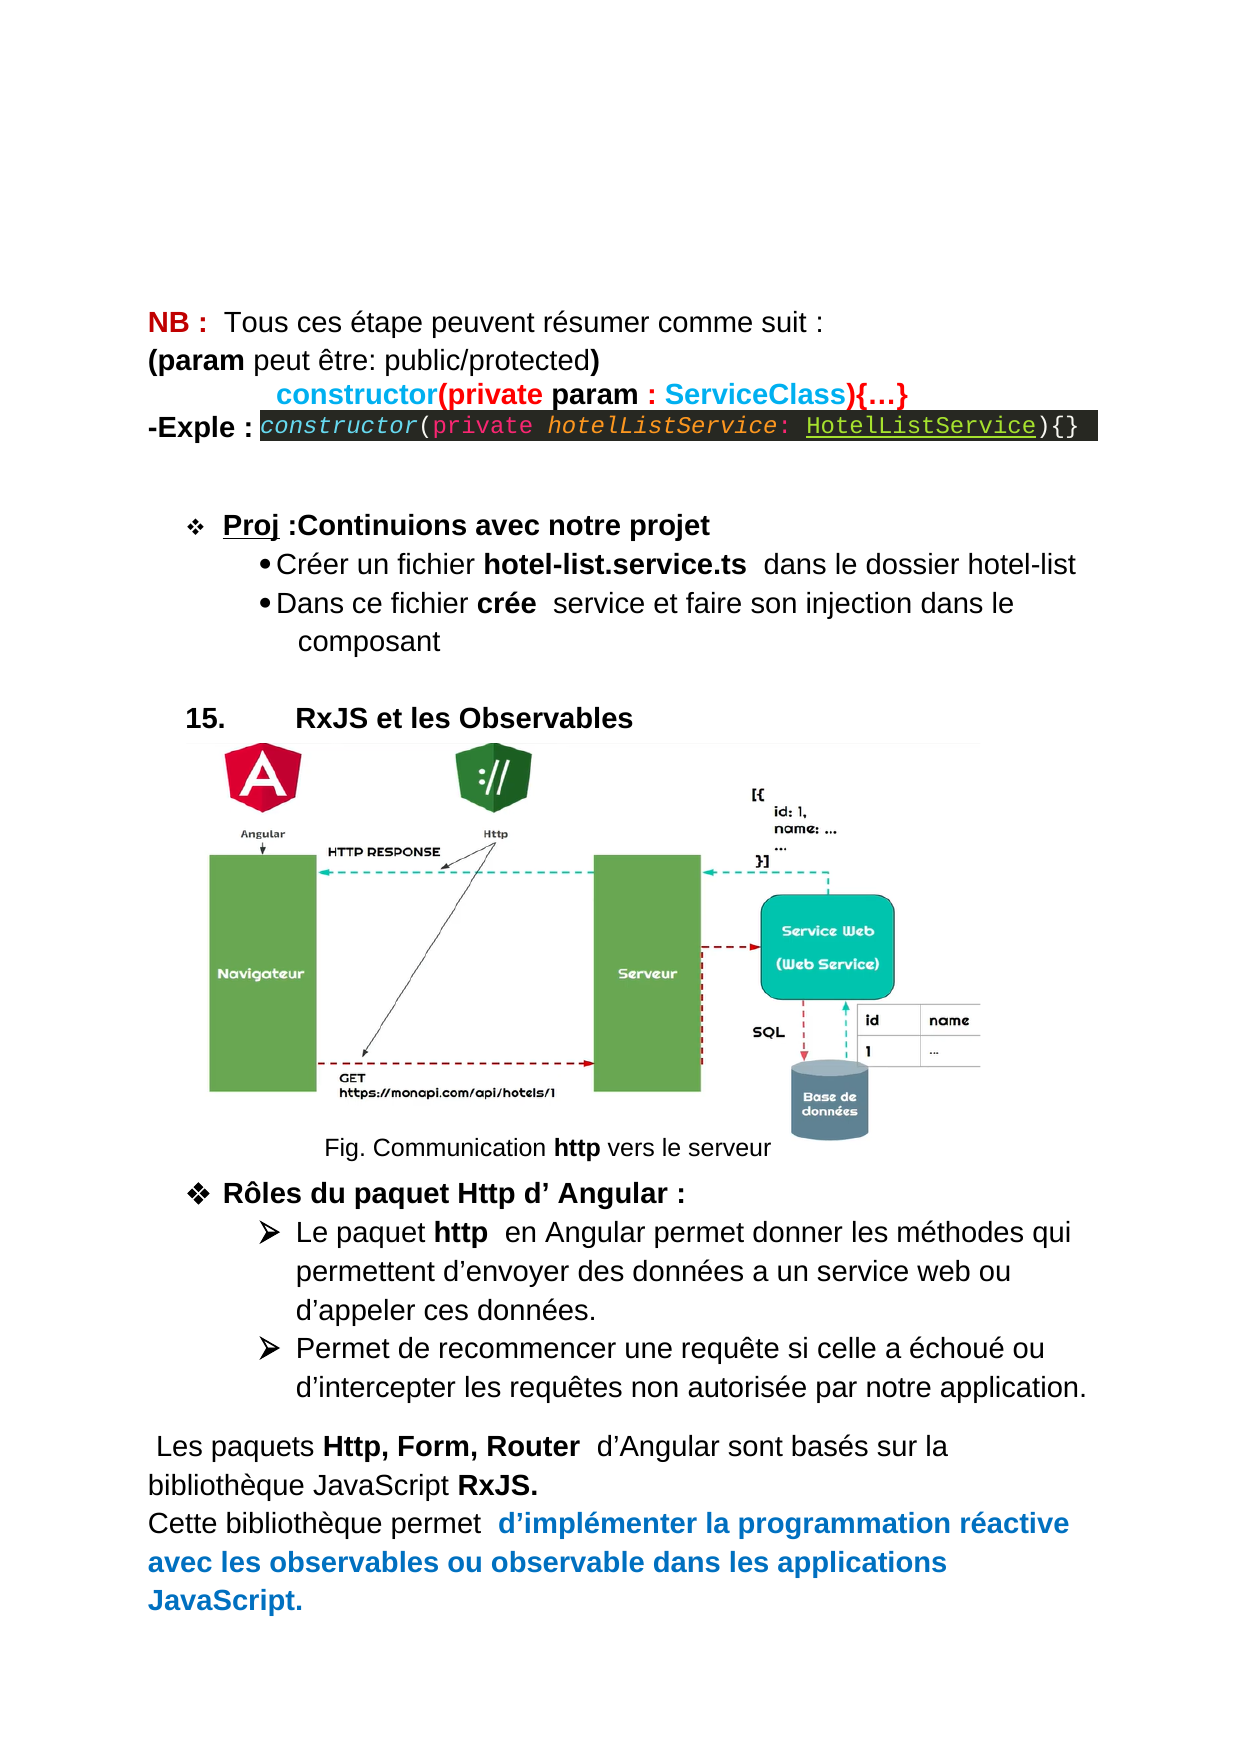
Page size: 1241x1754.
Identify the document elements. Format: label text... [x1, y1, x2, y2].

text Cette bibliothèque permet d’implémenter la programmation réactive avec les observables ou observable dans les applications JavaScript. [148, 1506, 1093, 1617]
list Le paquet http en Angular permet donner les méthodes qui permettent d’envoyer des données a un service web ou d’appeler ces données. [258, 1215, 1093, 1326]
picture [186, 743, 981, 1145]
list Rôles du paquet Http d’ Angular : [185, 1177, 1093, 1210]
text -Exple : [148, 411, 1093, 444]
text Les paquets Http, Form, Router d’Angular sont basés sur la bibliothèque JavaScript RxJS. [148, 1429, 1093, 1501]
list Permet de recommencer une requête si celle a échoué ou d’intercepter les requêtes non autorisée par notre application. [258, 1331, 1093, 1403]
list Dans ce fichier crée service et faire son injection dans le composant [260, 586, 1093, 658]
text NB : Tous ces étape peuvent résumer comme suit : [148, 305, 1093, 338]
text constructor(private param : ServiceClass){…} [148, 377, 1093, 411]
list Proj :Continuions avec notre projet [185, 508, 1093, 542]
list RxJS et les Observables [185, 702, 1093, 735]
list Créer un fichier hotel-list.service.ts dans le dossier hotel-list [260, 547, 1093, 581]
text (param peut être: public/protected) [148, 343, 1093, 377]
